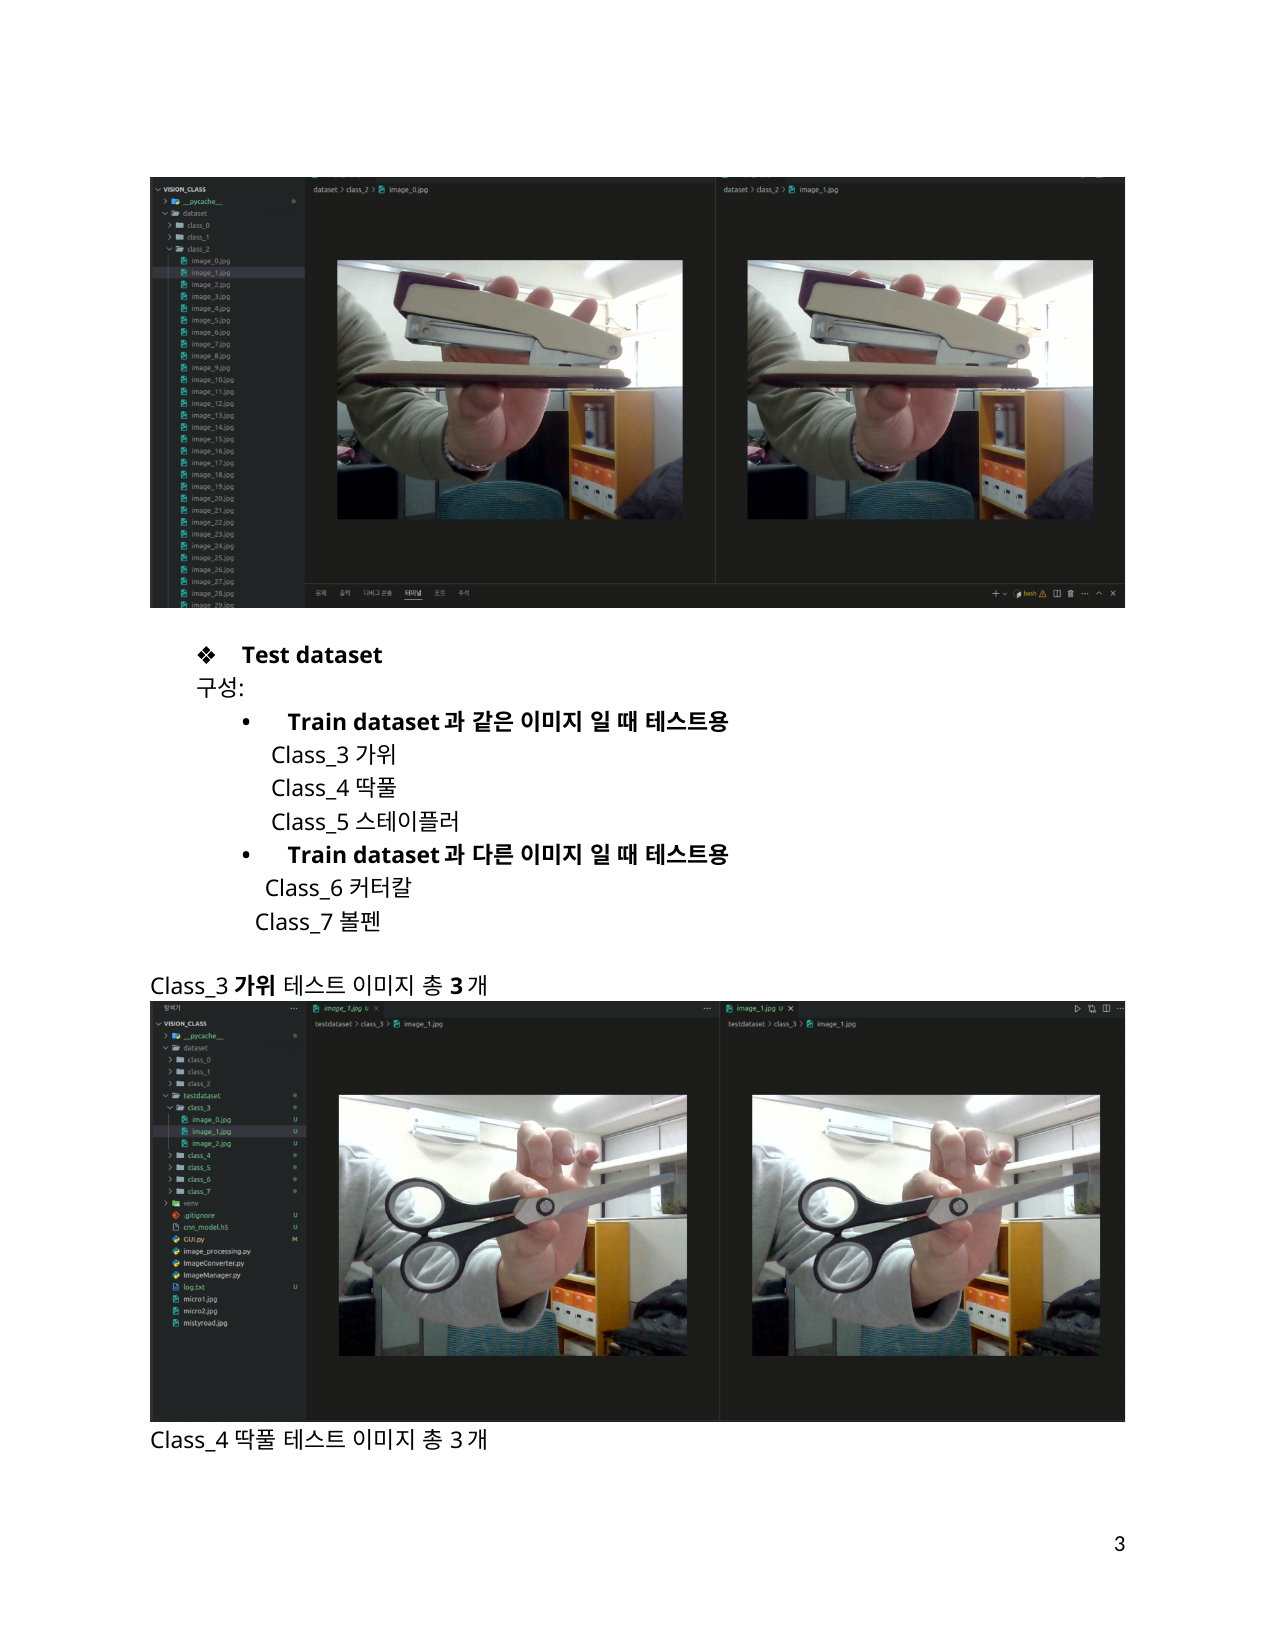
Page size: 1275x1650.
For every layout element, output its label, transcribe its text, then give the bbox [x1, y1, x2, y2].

text 구성: [196, 670, 1125, 703]
list Train dataset과 같은 이미지 일 때 테스트용 [242, 703, 1125, 737]
picture [150, 177, 1125, 608]
picture [150, 1001, 1125, 1422]
text Class_7 볼펜 [196, 903, 1125, 937]
text Class_4 딱풀 테스트 이미지 총 3개 [150, 1422, 1125, 1455]
text Class_4 딱풀 [196, 770, 1125, 803]
text Class_3 가위 테스트 이미지 총 3개 [150, 968, 1125, 1001]
text Class_5 스테이플러 [196, 803, 1125, 837]
text Class_3 가위 [196, 737, 1125, 770]
list Test dataset [196, 639, 1125, 670]
list Train dataset과 다른 이미지 일 때 테스트용 [242, 837, 1125, 870]
text Class_6 커터칼 [196, 870, 1125, 903]
